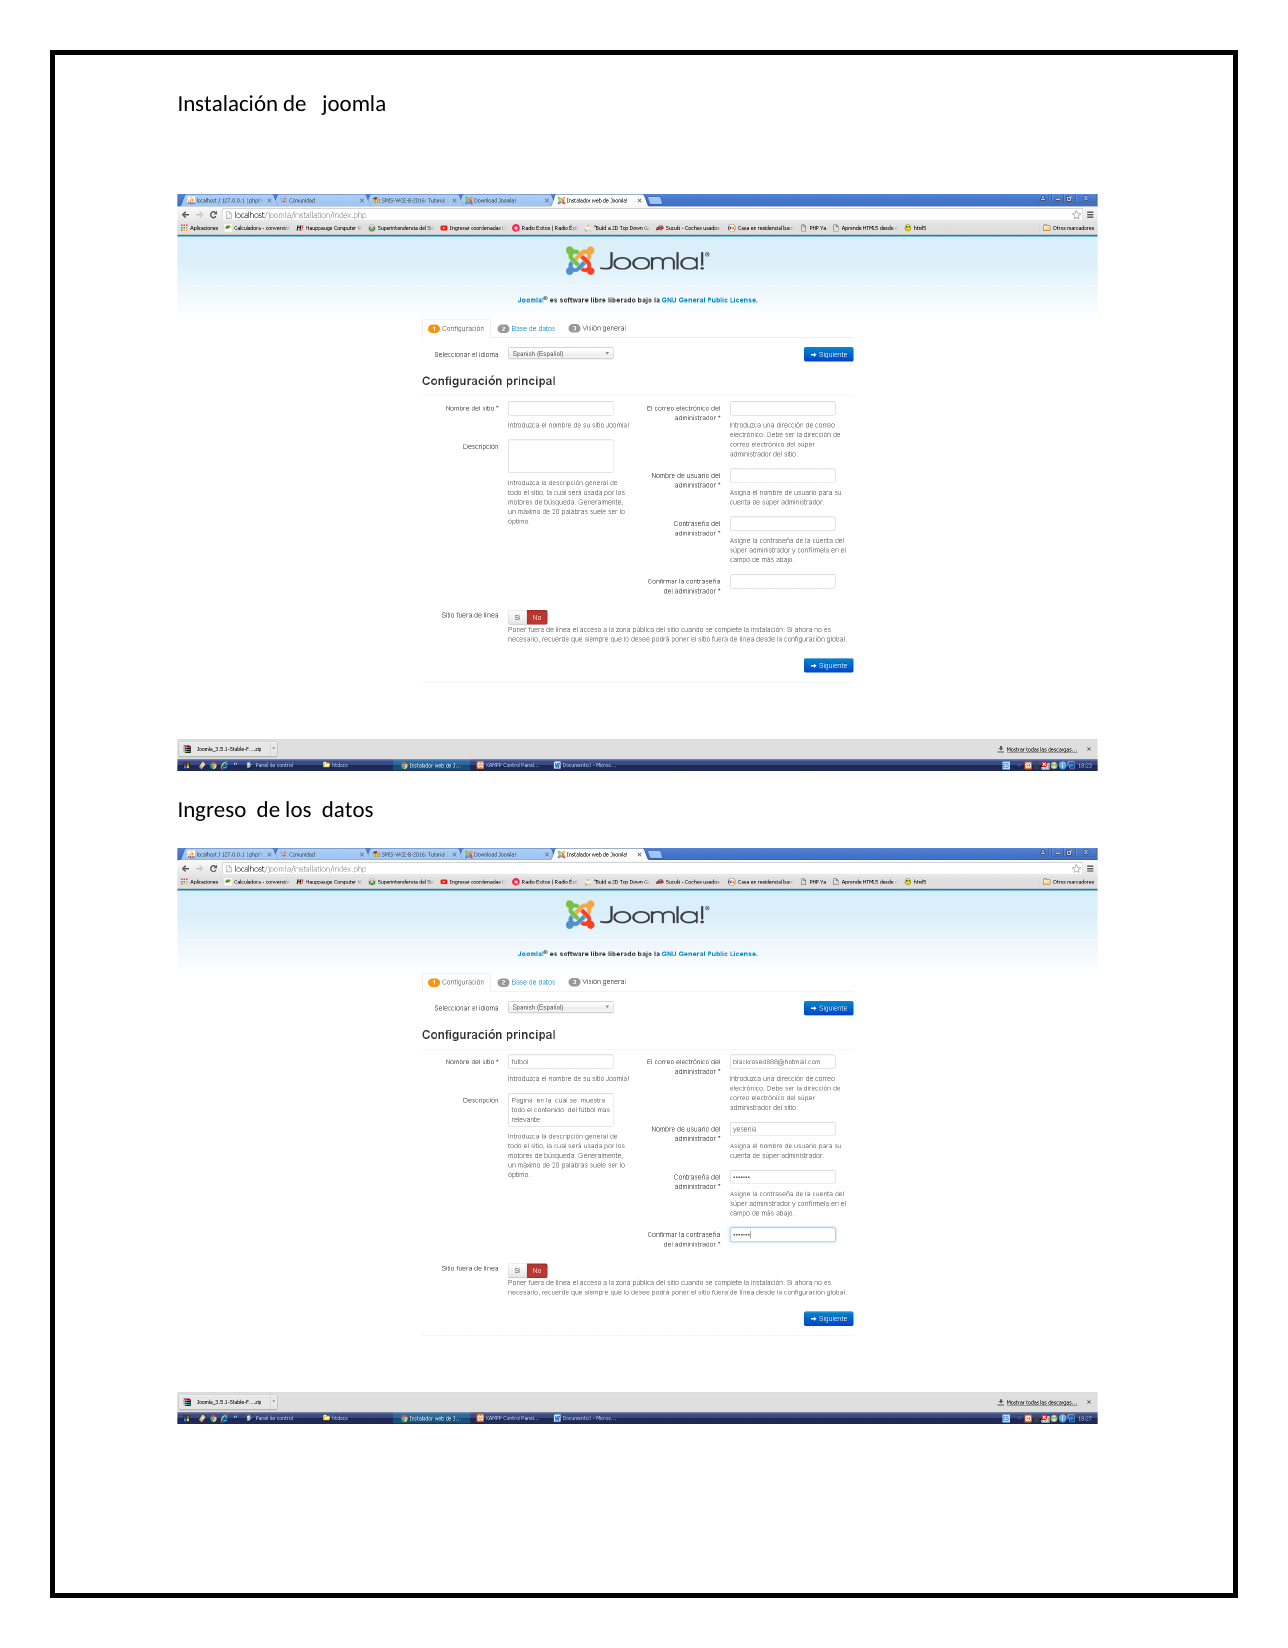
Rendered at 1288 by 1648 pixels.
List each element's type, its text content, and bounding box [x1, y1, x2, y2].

picture [177, 891, 1098, 1424]
text Instalación de joomla [177, 89, 1110, 117]
picture [177, 237, 1098, 771]
picture [177, 194, 1098, 234]
text Ingreso de los datos [177, 795, 1110, 823]
picture [177, 848, 1098, 888]
